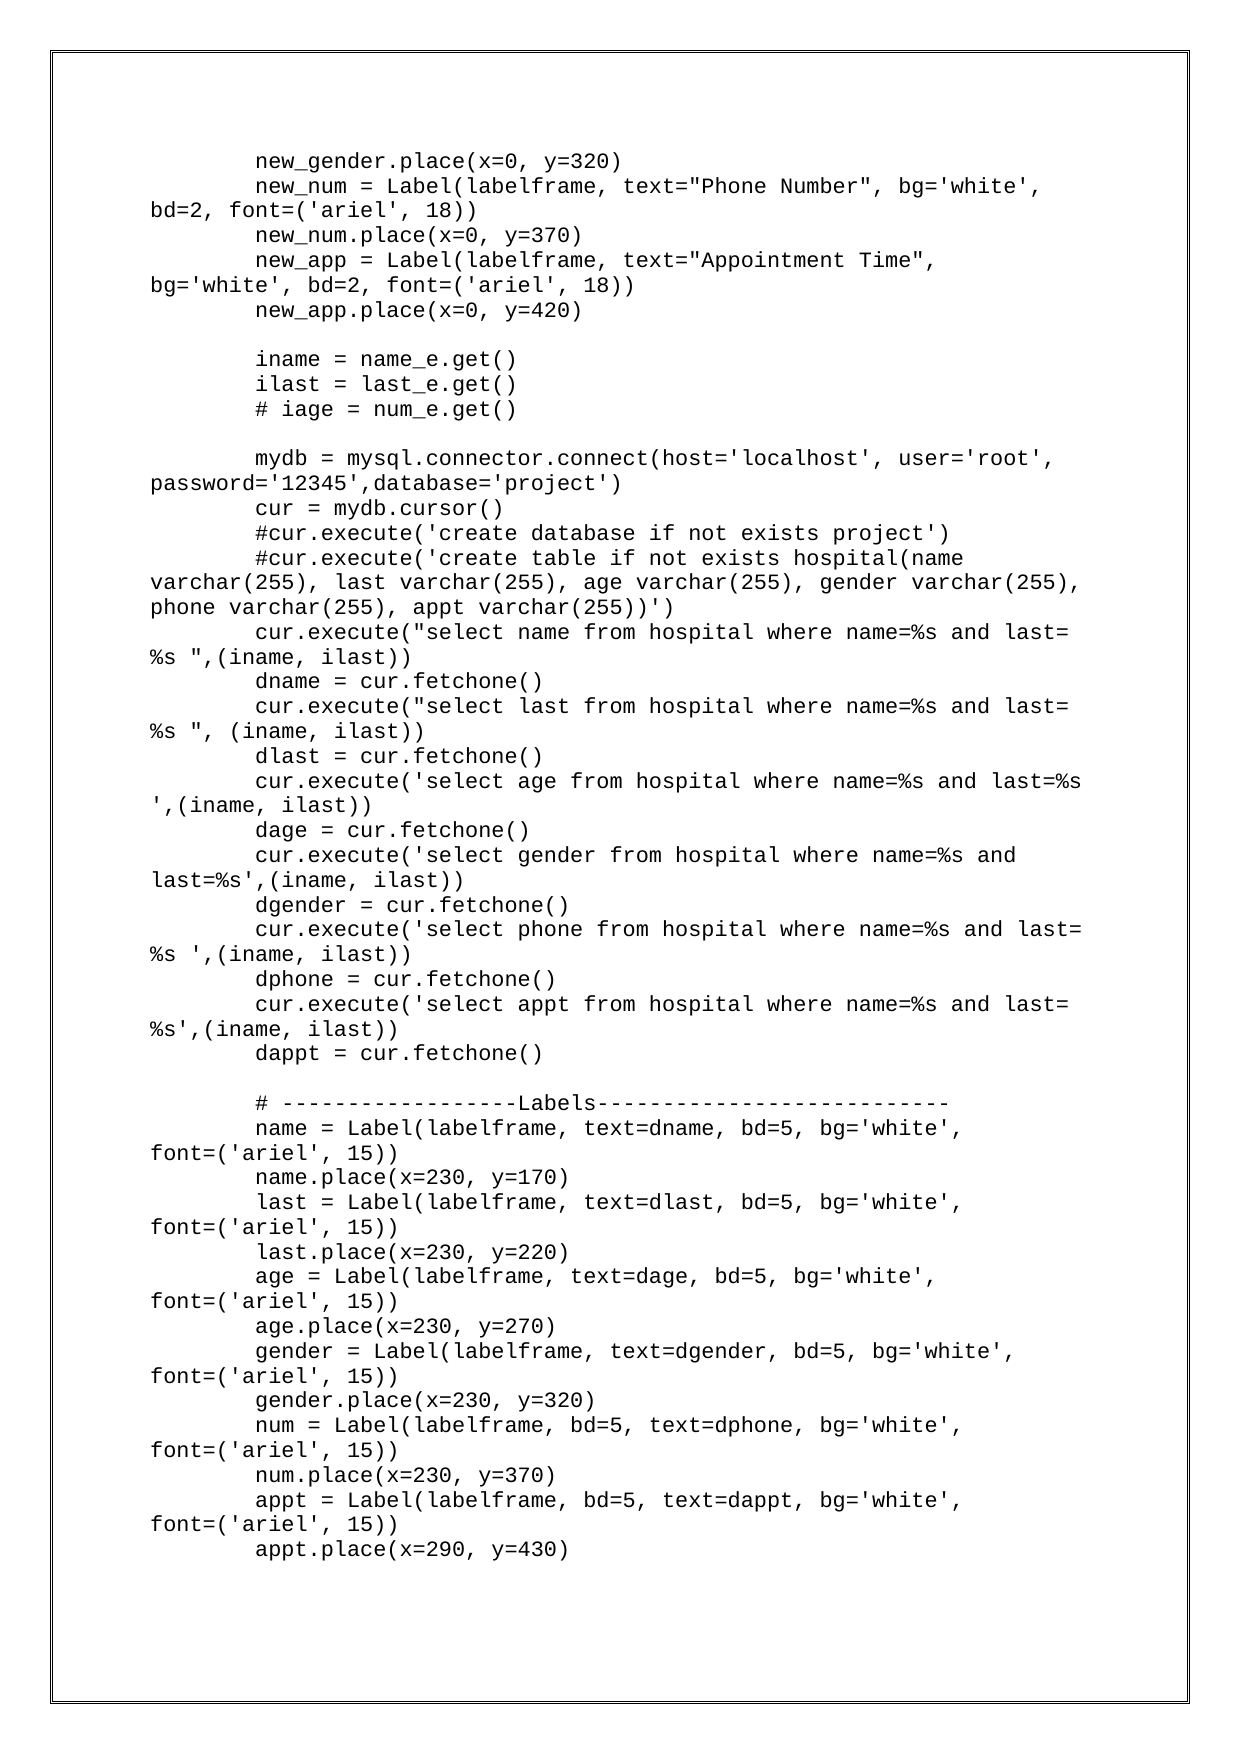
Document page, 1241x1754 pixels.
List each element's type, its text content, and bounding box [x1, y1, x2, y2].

text new_num.place(x=0, y=370) [150, 224, 1090, 249]
text # ------------------Labels--------------------------- [150, 1092, 1090, 1117]
text cur.execute('select phone from hospital where name=%s and last=%s ',(iname, ilast)) [150, 918, 1090, 968]
text dphone = cur.fetchone() [150, 968, 1090, 993]
text cur.execute("select name from hospital where name=%s and last=%s ",(iname, ilast)) [150, 621, 1090, 671]
text #cur.execute('create database if not exists project') [150, 522, 1090, 547]
text dname = cur.fetchone() [150, 671, 1090, 695]
text name = Label(labelframe, text=dname, bd=5, bg='white', font=('ariel', 15)) [150, 1117, 1090, 1166]
text age = Label(labelframe, text=dage, bd=5, bg='white', font=('ariel', 15)) [150, 1266, 1090, 1315]
text new_num = Label(labelframe, text="Phone Number", bg='white', bd=2, font=('ariel', 18)) [150, 175, 1090, 224]
text last.place(x=230, y=220) [150, 1241, 1090, 1266]
text mydb = mysql.connector.connect(host='localhost', user='root', password='12345',database='project') [150, 447, 1090, 497]
text dage = cur.fetchone() [150, 819, 1090, 844]
text cur = mydb.cursor() [150, 497, 1090, 522]
text new_gender.place(x=0, y=320) [150, 150, 1090, 175]
text # iage = num_e.get() [150, 398, 1090, 423]
text age.place(x=230, y=270) [150, 1315, 1090, 1340]
text gender.place(x=230, y=320) [150, 1389, 1090, 1414]
text appt.place(x=290, y=430) [150, 1538, 1090, 1563]
text num.place(x=230, y=370) [150, 1464, 1090, 1489]
text cur.execute('select age from hospital where name=%s and last=%s ',(iname, ilast)) [150, 770, 1090, 819]
text iname = name_e.get() [150, 348, 1090, 373]
text #cur.execute('create table if not exists hospital(name varchar(255), last varchar(255), age varchar(255), gender varchar(255), phone varchar(255), appt varchar(255))') [150, 547, 1090, 621]
text dgender = cur.fetchone() [150, 894, 1090, 918]
text ilast = last_e.get() [150, 373, 1090, 398]
text name.place(x=230, y=170) [150, 1166, 1090, 1191]
text last = Label(labelframe, text=dlast, bd=5, bg='white', font=('ariel', 15)) [150, 1191, 1090, 1241]
text new_app.place(x=0, y=420) [150, 299, 1090, 323]
text dlast = cur.fetchone() [150, 745, 1090, 770]
text cur.execute("select last from hospital where name=%s and last=%s ", (iname, ilast)) [150, 695, 1090, 745]
text num = Label(labelframe, bd=5, text=dphone, bg='white', font=('ariel', 15)) [150, 1414, 1090, 1464]
text appt = Label(labelframe, bd=5, text=dappt, bg='white', font=('ariel', 15)) [150, 1489, 1090, 1538]
text gender = Label(labelframe, text=dgender, bd=5, bg='white', font=('ariel', 15)) [150, 1340, 1090, 1389]
text dappt = cur.fetchone() [150, 1042, 1090, 1067]
text cur.execute('select appt from hospital where name=%s and last=%s',(iname, ilast)) [150, 993, 1090, 1042]
text cur.execute('select gender from hospital where name=%s and last=%s',(iname, ilast)) [150, 844, 1090, 894]
text new_app = Label(labelframe, text="Appointment Time", bg='white', bd=2, font=('ariel', 18)) [150, 249, 1090, 299]
